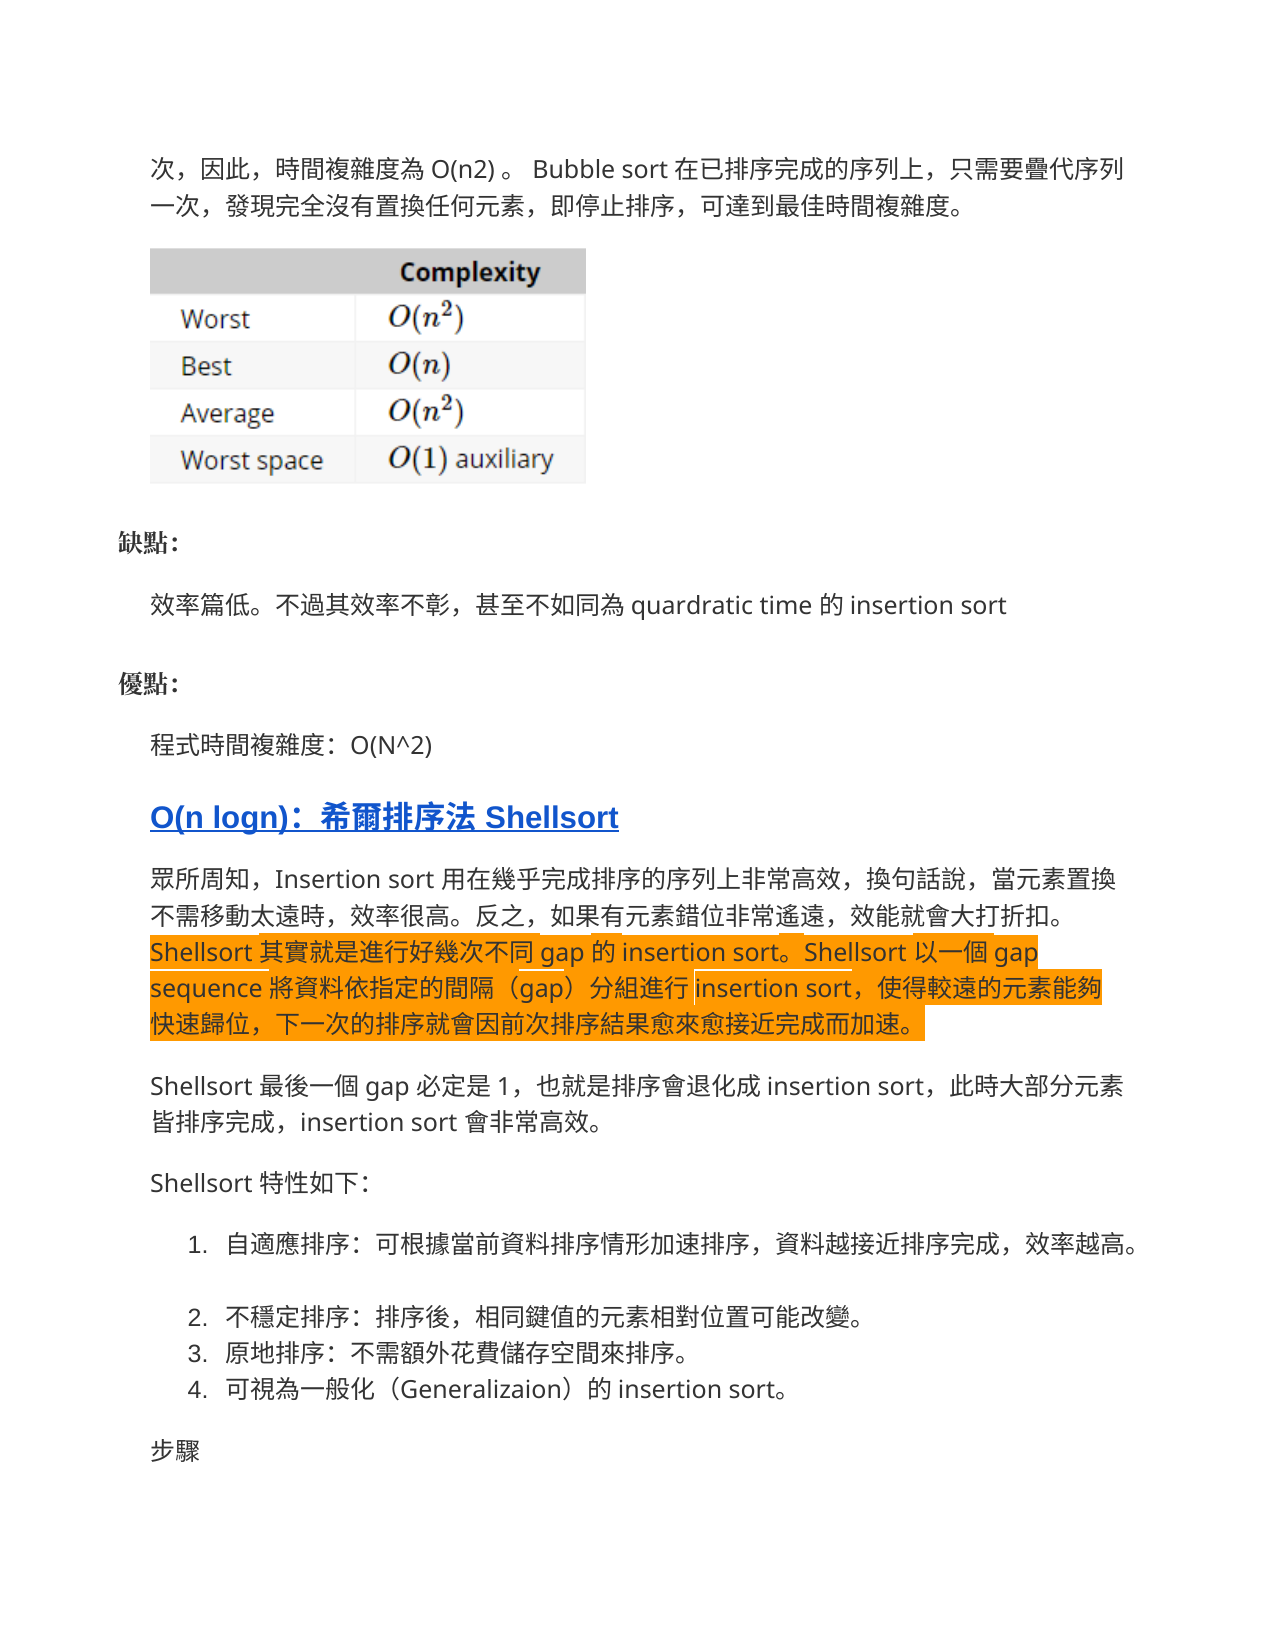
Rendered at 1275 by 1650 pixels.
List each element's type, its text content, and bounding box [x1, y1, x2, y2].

subtitle O(n logn)：希爾排序法 Shellsort [150, 799, 1125, 835]
picture [150, 247, 586, 487]
